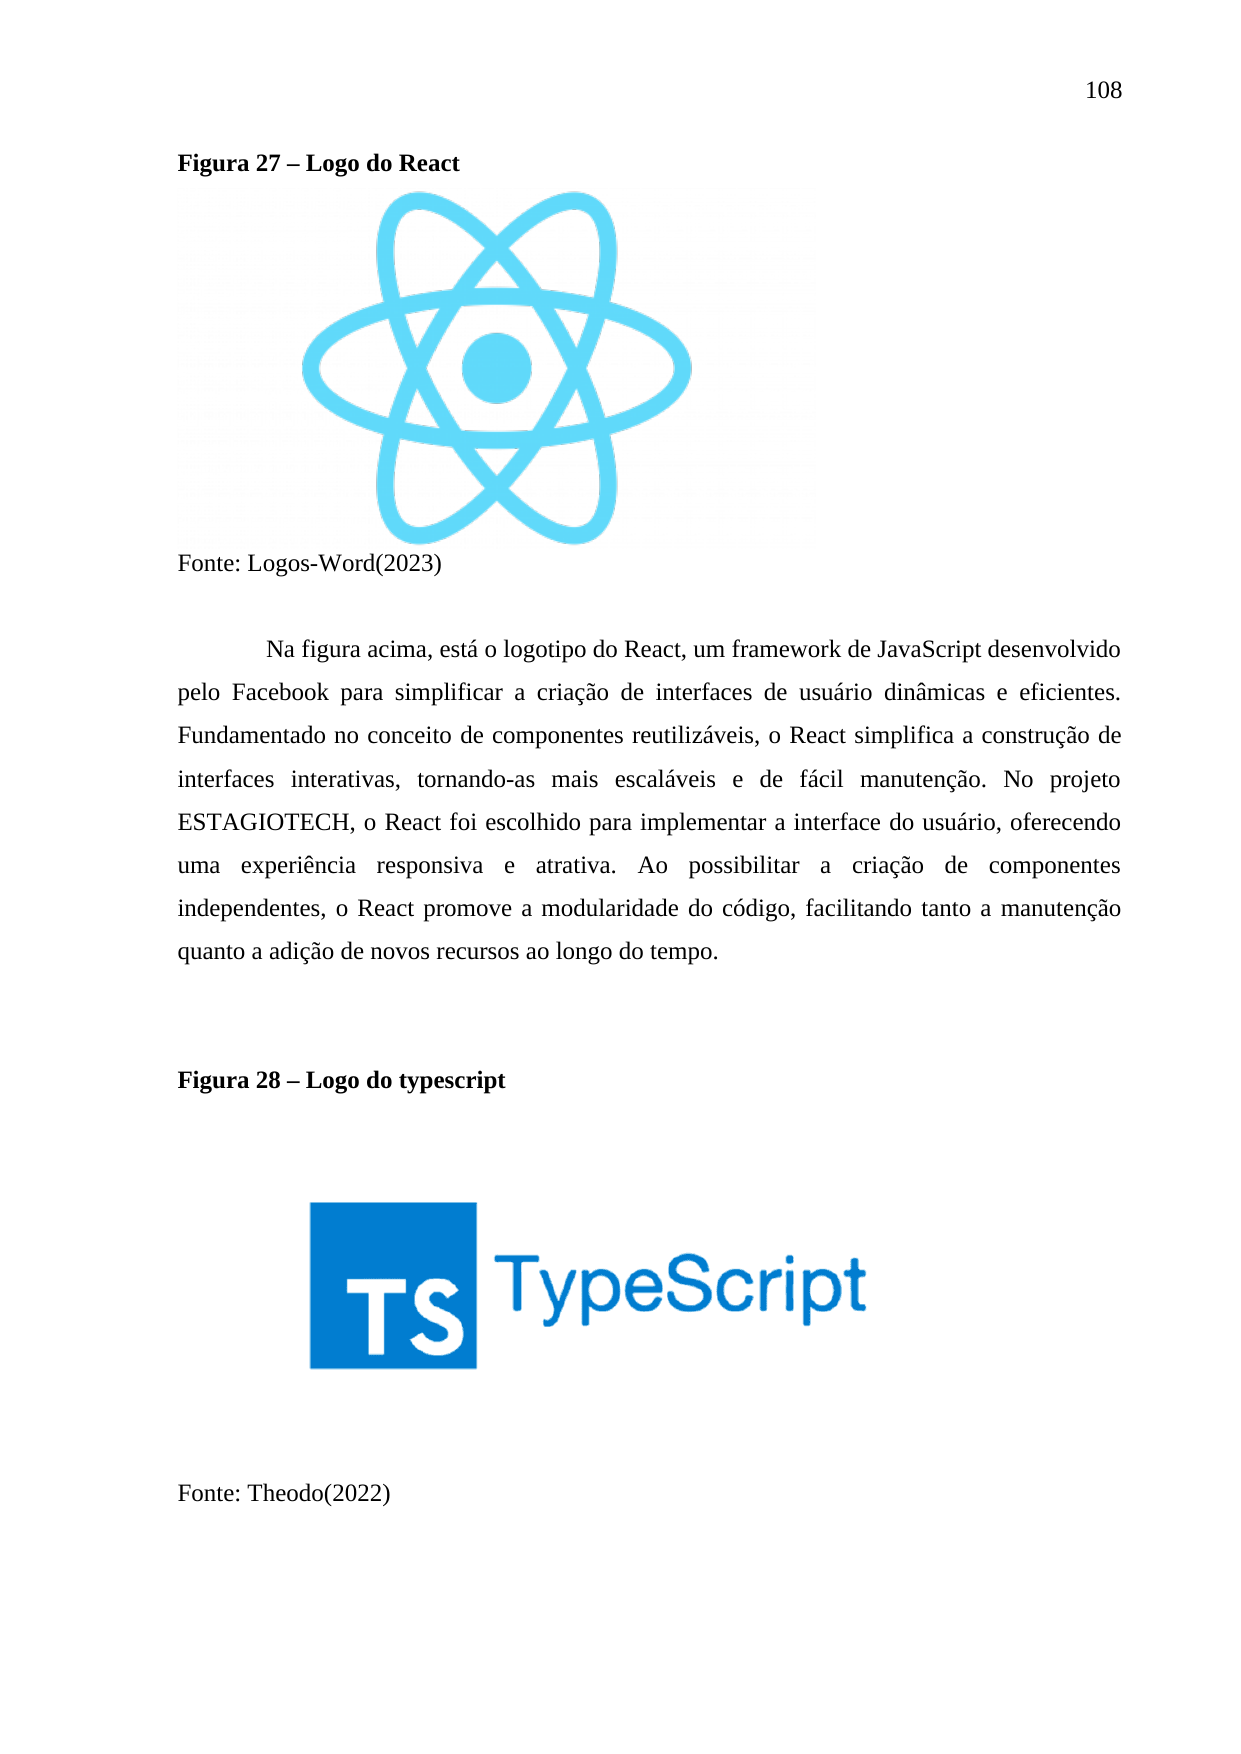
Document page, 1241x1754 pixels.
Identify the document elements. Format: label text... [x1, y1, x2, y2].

text Fonte: Theodo(2022) [177, 1478, 1122, 1507]
text Figura 28 – Logo do typescript [177, 1066, 1122, 1094]
text Figura 27 – Logo do React [177, 148, 1122, 176]
text Na figura acima, está o logotipo do React, um framework de JavaScript desenvolvido pelo Facebook para simplificar a criação de interfaces de usuário dinâmicas e eficientes. Fundamentado no conceito de componentes reutilizáveis, o React simplifica a construção de interfaces interativas, tornando-as mais escaláveis e de fácil manutenção. No projeto ESTAGIOTECH, o React foi escolhido para implementar a interface do usuário, oferecendo uma experiência responsiva e atrativa. Ao possibilitar a criação de componentes independentes, o React promove a modularidade do código, facilitando tanto a manutenção quanto a adição de novos recursos ao longo do tempo. [177, 634, 1122, 965]
picture [265, 1094, 941, 1464]
picture [177, 188, 817, 549]
text Fonte: Logos-Word(2023) [177, 548, 1122, 577]
